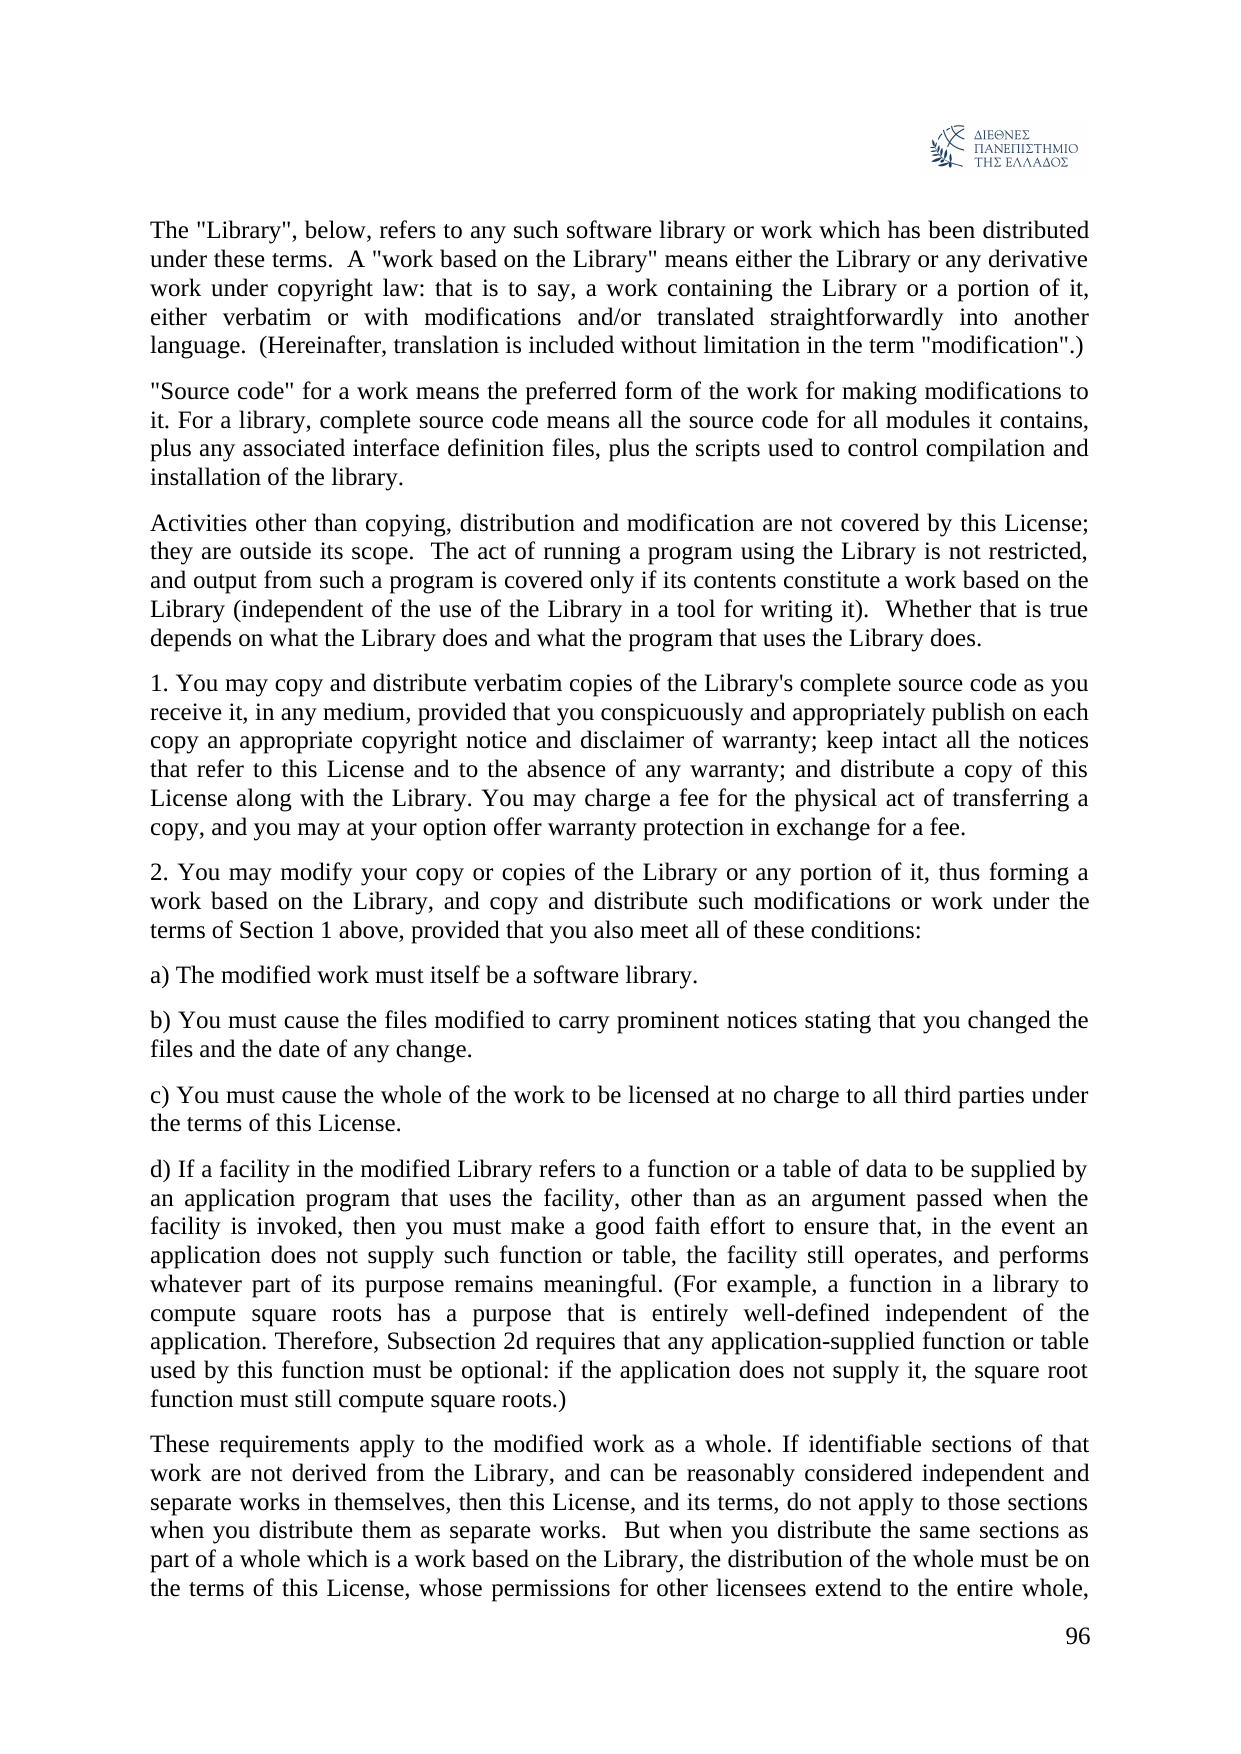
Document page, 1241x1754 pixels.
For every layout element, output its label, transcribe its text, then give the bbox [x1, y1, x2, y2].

text c) You must cause the whole of the work to be licensed at no charge to all third parties under the terms of this License. [150, 1080, 1090, 1137]
text The "Library", below, refers to any such software library or work which has been distributed under these terms. A "work based on the Library" means either the Library or any derivative work under copyright law: that is to say, a work containing the Library or a portion of it, either verbatim or with modifications and/or translated straightforwardly into another language. (Hereinafter, translation is included without limitation in the term "modification".) [150, 216, 1090, 359]
text Activities other than copying, distribution and modification are not covered by this License; they are outside its scope. The act of running a program using the Library is not restricted, and output from such a program is covered only if its contents constitute a work based on the Library (independent of the use of the Library in a tool for writing it). Whether that is true depends on what the Library does and what the program that uses the Library does. [150, 508, 1090, 651]
text a) The modified work must itself be a software library. [150, 960, 1090, 989]
text "Source code" for a work means the preferred form of the work for making modifications to it. For a library, complete source code means all the source code for all modules it contains, plus any associated interface definition files, plus the scripts used to control compilation and installation of the library. [150, 376, 1090, 491]
picture [917, 120, 1091, 174]
text d) If a facility in the modified Library refers to a function or a table of data to be supplied by an application program that uses the facility, other than as an argument passed when the facility is invoked, then you must make a good faith effort to ensure that, in the event an application does not supply such function or table, the facility still operates, and performs whatever part of its purpose remains meaningful. (For example, a function in a library to compute square roots has a purpose that is entirely well-defined independent of the application. Therefore, Subsection 2d requires that any application-supplied function or table used by this function must be optional: if the application does not supply it, the square root function must still compute square roots.) [150, 1154, 1090, 1413]
text 1. You may copy and distribute verbatim copies of the Library's complete source code as you receive it, in any medium, provided that you conspicuously and appropriately publish on each copy an appropriate copyright notice and disclaimer of warranty; keep intact all the notices that refer to this License and to the absence of any warranty; and distribute a copy of this License along with the Library. You may charge a fee for the physical act of transferring a copy, and you may at your option offer warranty protection in exchange for a fee. [150, 668, 1090, 841]
text b) You must cause the files modified to carry prominent notices stating that you changed the files and the date of any change. [150, 1006, 1090, 1063]
text 2. You may modify your copy or copies of the Library or any portion of it, thus forming a work based on the Library, and copy and distribute such modifications or work under the terms of Section 1 above, provided that you also meet all of these conditions: [150, 857, 1090, 943]
